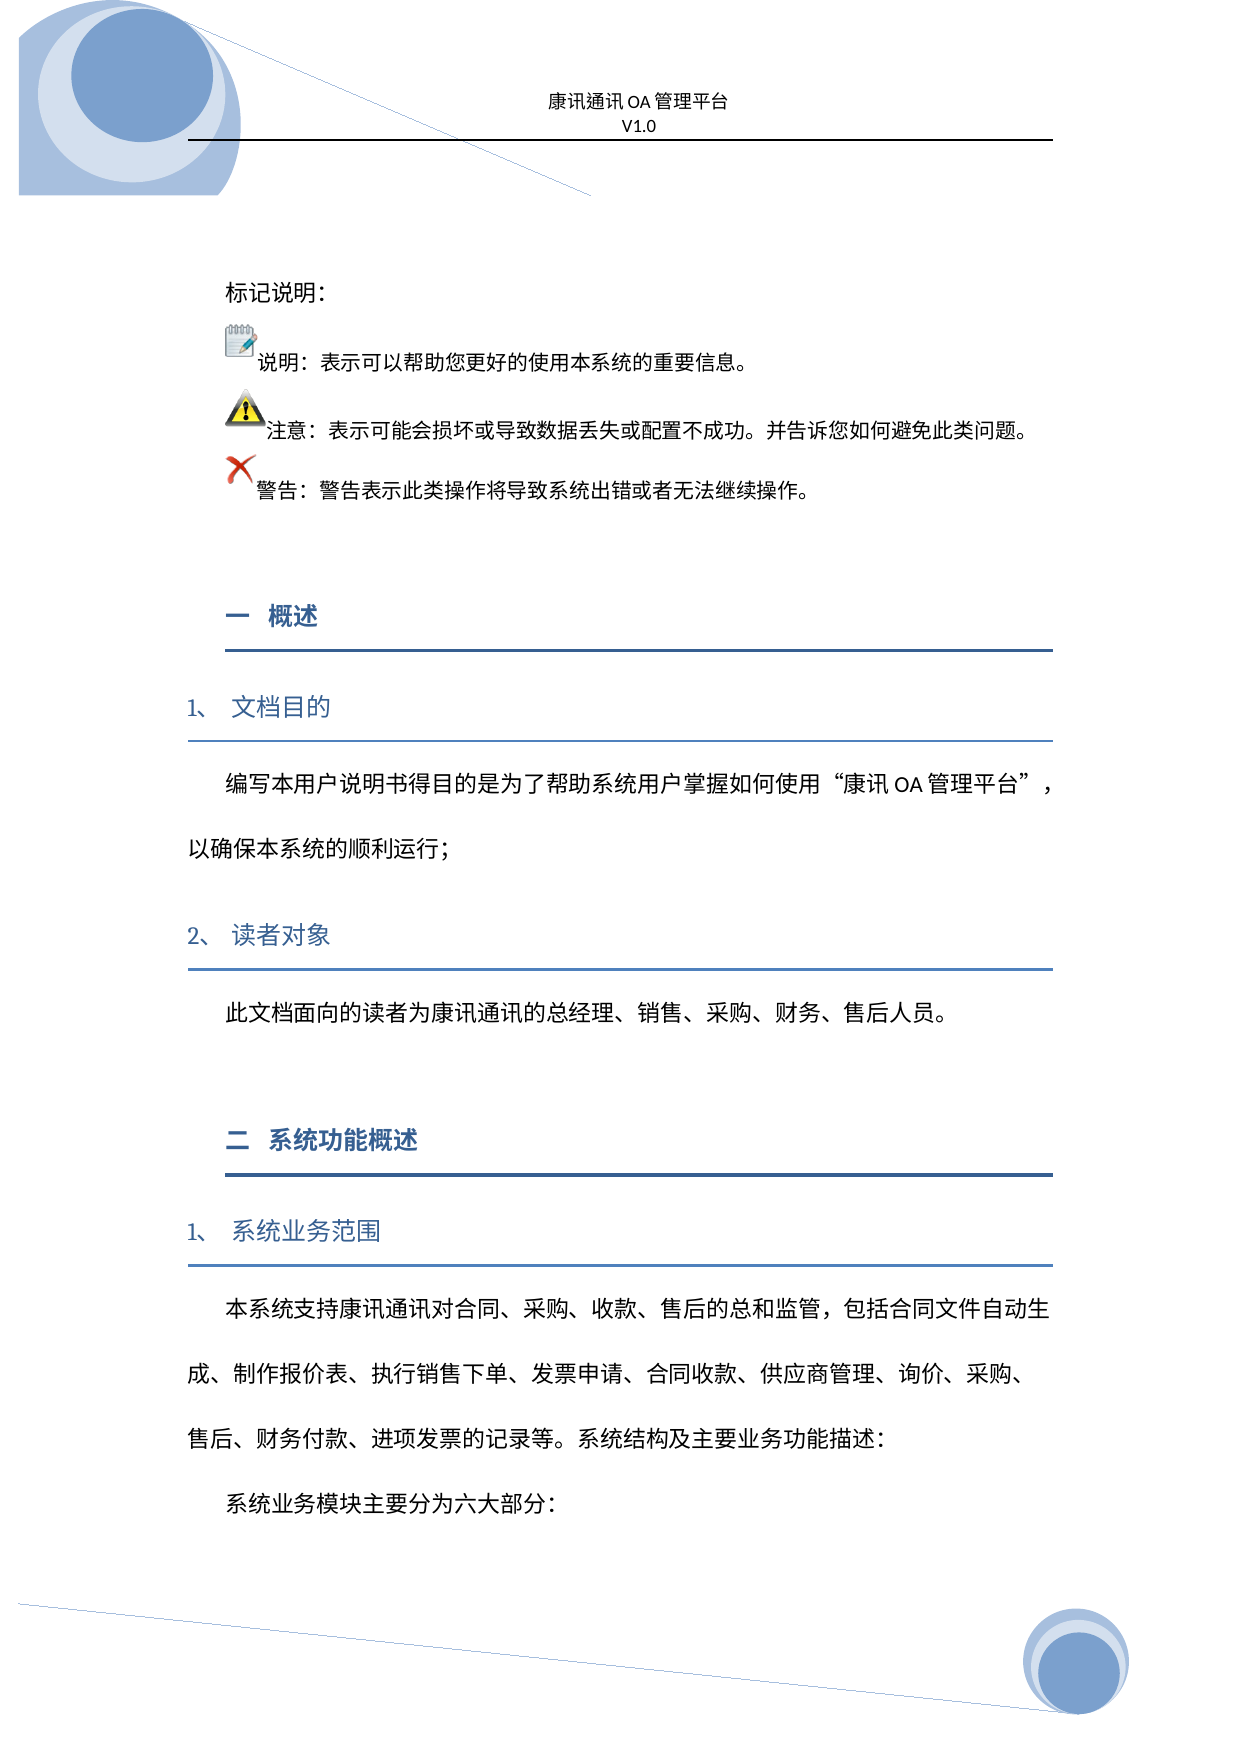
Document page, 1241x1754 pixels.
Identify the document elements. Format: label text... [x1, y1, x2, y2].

picture [225, 389, 266, 429]
subtitle 系统业务范围 [187, 1197, 1053, 1267]
text 注意：表示可能会损坏或导致数据丢失或配置不成功。并告诉您如何避免此类问题。 [187, 389, 1053, 454]
subtitle 系统功能概述 [225, 1106, 1053, 1173]
text 系统业务模块主要分为六大部分： [187, 1470, 1053, 1535]
text 编写本用户说明书得目的是为了帮助系统用户掌握如何使用“康讯OA管理平台”，以确保本系统的顺利运行； [187, 751, 1053, 881]
picture [225, 324, 258, 357]
picture [225, 454, 257, 484]
text 标记说明： [187, 259, 1053, 324]
subtitle 文档目的 [187, 673, 1053, 742]
text 此文档面向的读者为康讯通讯的总经理、销售、采购、财务、售后人员。 [187, 979, 1053, 1044]
text 警告：警告表示此类操作将导致系统出错或者无法继续操作。 [187, 454, 1053, 519]
text 本系统支持康讯通讯对合同、采购、收款、售后的总和监管，包括合同文件自动生成、制作报价表、执行销售下单、发票申请、合同收款、供应商管理、询价、采购、售后、财务付款、进项发票的记录等。系统结构及主要业务功能描述： [187, 1275, 1053, 1470]
subtitle 概述 [225, 582, 1053, 649]
text 说明：表示可以帮助您更好的使用本系统的重要信息。 [187, 324, 1053, 389]
subtitle 读者对象 [187, 901, 1053, 971]
